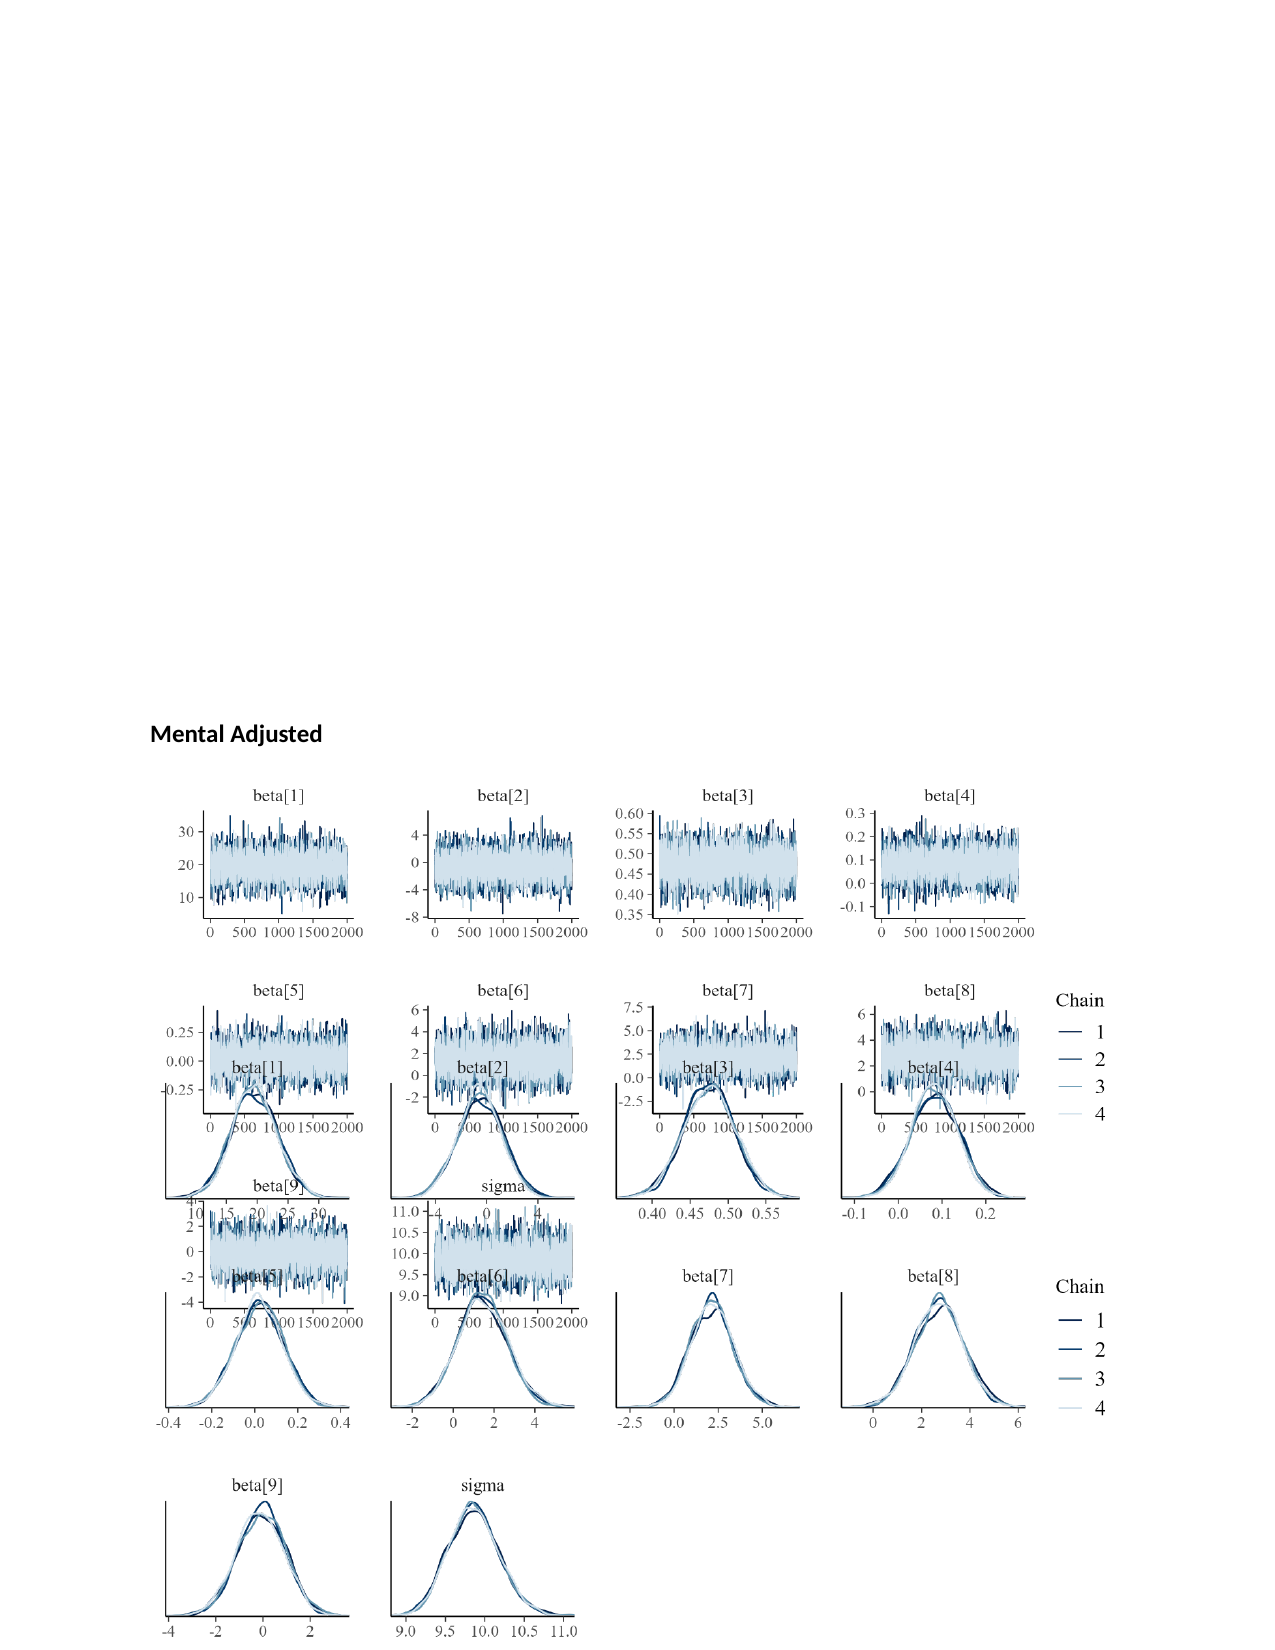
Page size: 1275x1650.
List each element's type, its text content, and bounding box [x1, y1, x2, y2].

text Mental Adjusted [150, 718, 1125, 749]
picture [150, 779, 1116, 1643]
